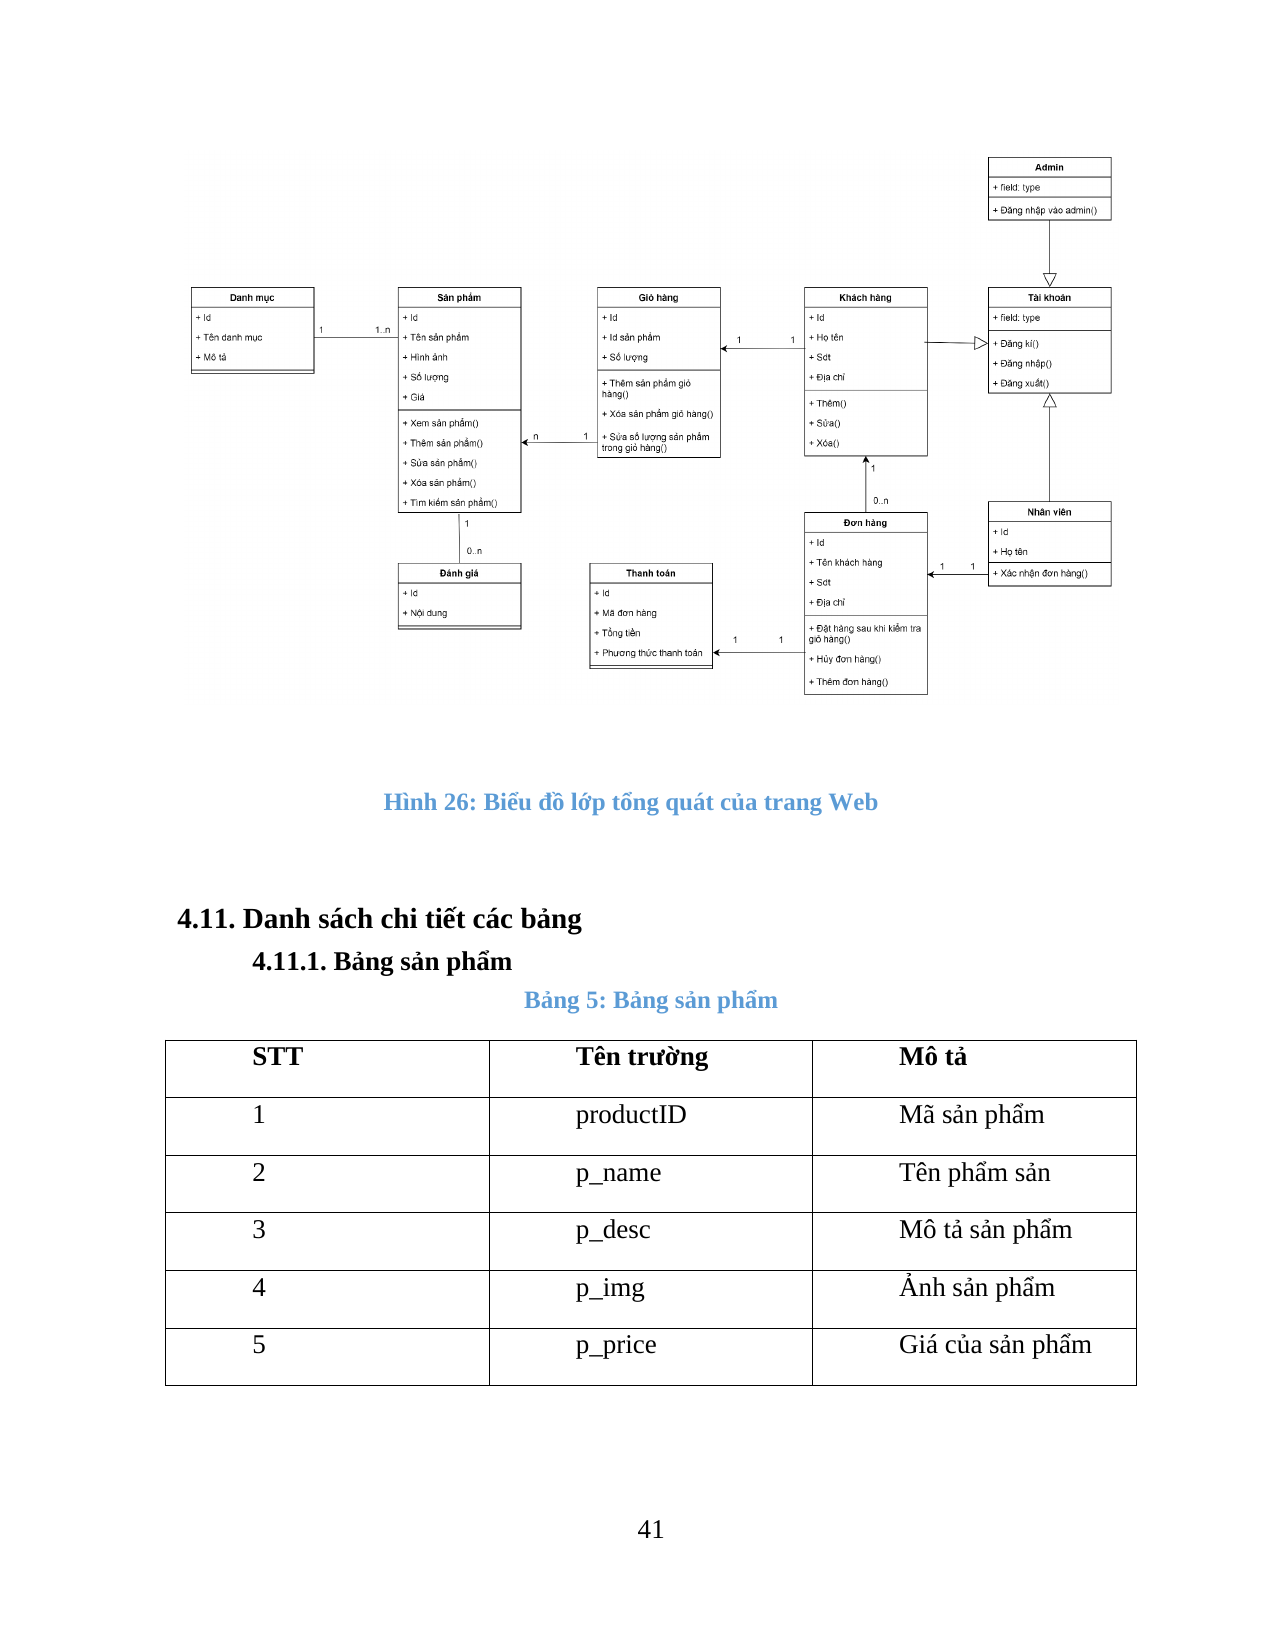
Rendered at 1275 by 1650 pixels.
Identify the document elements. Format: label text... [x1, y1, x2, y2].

table_cell p_price [490, 1329, 812, 1385]
table_header Mô tả [813, 1041, 1136, 1097]
table_cell Tên phẩm sản [813, 1156, 1136, 1212]
table_header STT [166, 1041, 489, 1097]
table_cell productID [490, 1098, 812, 1155]
table_cell Ảnh sản phẩm [813, 1271, 1136, 1327]
table_cell p_name [490, 1156, 812, 1212]
table_header Tên trường [490, 1041, 812, 1097]
subtitle 4.11.1. Bảng sản phẩm [177, 945, 1125, 976]
table_cell Mã sản phẩm [813, 1098, 1136, 1155]
picture [183, 150, 1119, 705]
table_cell 4 [166, 1271, 489, 1327]
table_cell p_desc [490, 1213, 812, 1270]
subtitle 4.11. Danh sách chi tiết các bảng [177, 902, 1125, 935]
table_cell Giá của sản phẩm [813, 1329, 1136, 1385]
table_cell 2 [166, 1156, 489, 1212]
table_cell 3 [166, 1213, 489, 1270]
table_cell 1 [166, 1098, 489, 1155]
table_cell Mô tả sản phẩm [813, 1213, 1136, 1270]
table_cell 5 [166, 1329, 489, 1385]
table_cell p_img [490, 1271, 812, 1327]
